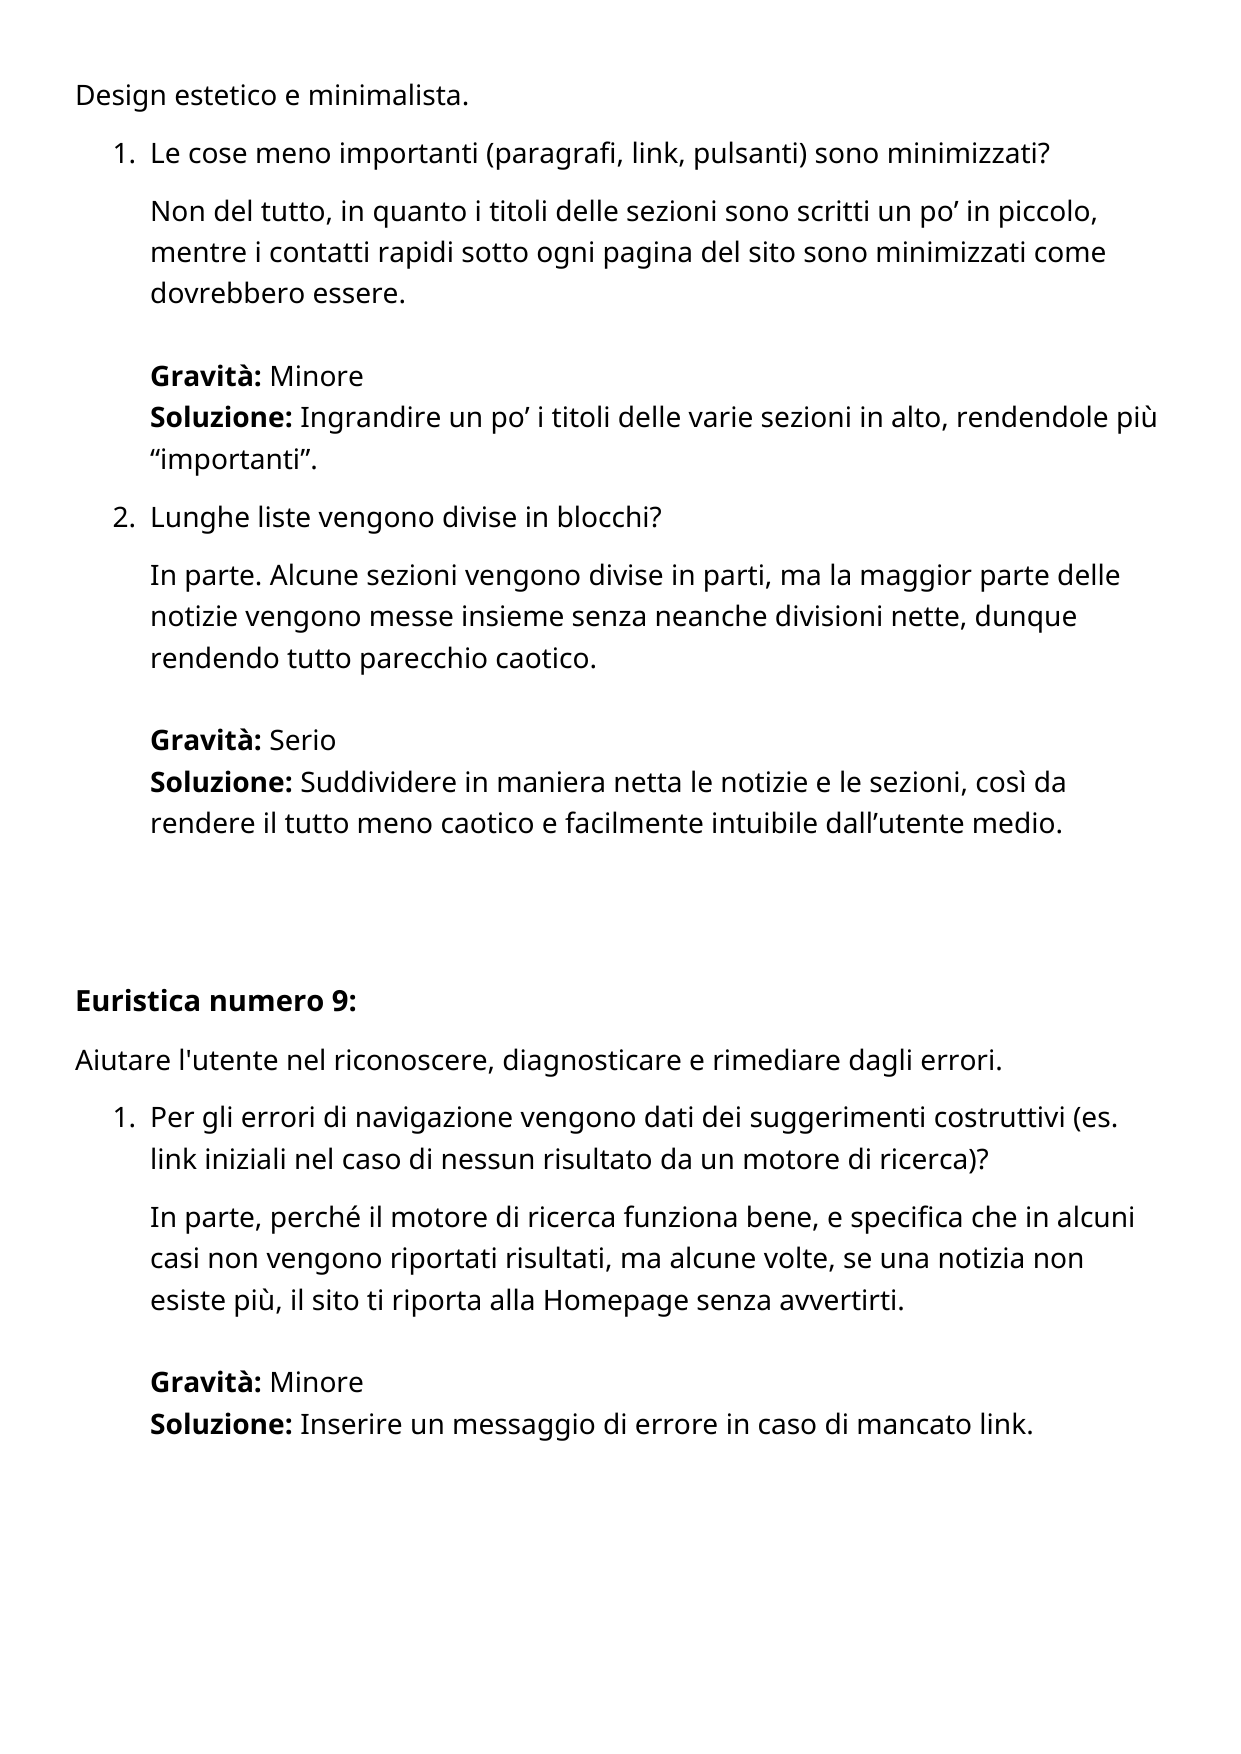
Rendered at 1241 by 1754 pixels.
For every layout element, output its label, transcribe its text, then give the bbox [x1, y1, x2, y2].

text In parte. Alcune sezioni vengono divise in parti, ma la maggior parte delle notizie vengono messe insieme senza neanche divisioni nette, dunque rendendo tutto parecchio caotico. Gravità: Serio Soluzione: Suddividere in maniera netta le notizie e le sezioni, così da rendere il tutto meno caotico e facilmente intuibile dall’utente medio. [150, 555, 1165, 842]
text Non del tutto, in quanto i titoli delle sezioni sono scritti un po’ in piccolo, mentre i contatti rapidi sotto ogni pagina del sito sono minimizzati come dovrebbero essere. Gravità: Minore Soluzione: Ingrandire un po’ i titoli delle varie sezioni in alto, rendendole più “importanti”. [150, 191, 1165, 477]
list Le cose meno importanti (paragrafi, link, pulsanti) sono minimizzati? [112, 133, 1165, 171]
text In parte, perché il motore di ricerca funziona bene, e specifica che in alcuni casi non vengono riportati risultati, ma alcune volte, se una notizia non esiste più, il sito ti riporta alla Homepage senza avvertirti. Gravità: Minore Soluzione: Inserire un messaggio di errore in caso di mancato link. [150, 1197, 1165, 1442]
text Euristica numero 9: [75, 980, 1165, 1020]
text Aiutare l'utente nel riconoscere, diagnosticare e rimediare dagli errori. [75, 1040, 1165, 1078]
text Design estetico e minimalista. [75, 75, 1165, 113]
list Lunghe liste vengono divise in blocchi? [112, 497, 1165, 536]
list Per gli errori di navigazione vengono dati dei suggerimenti costruttivi (es. link iniziali nel caso di nessun risultato da un motore di ricerca)? [112, 1098, 1165, 1177]
